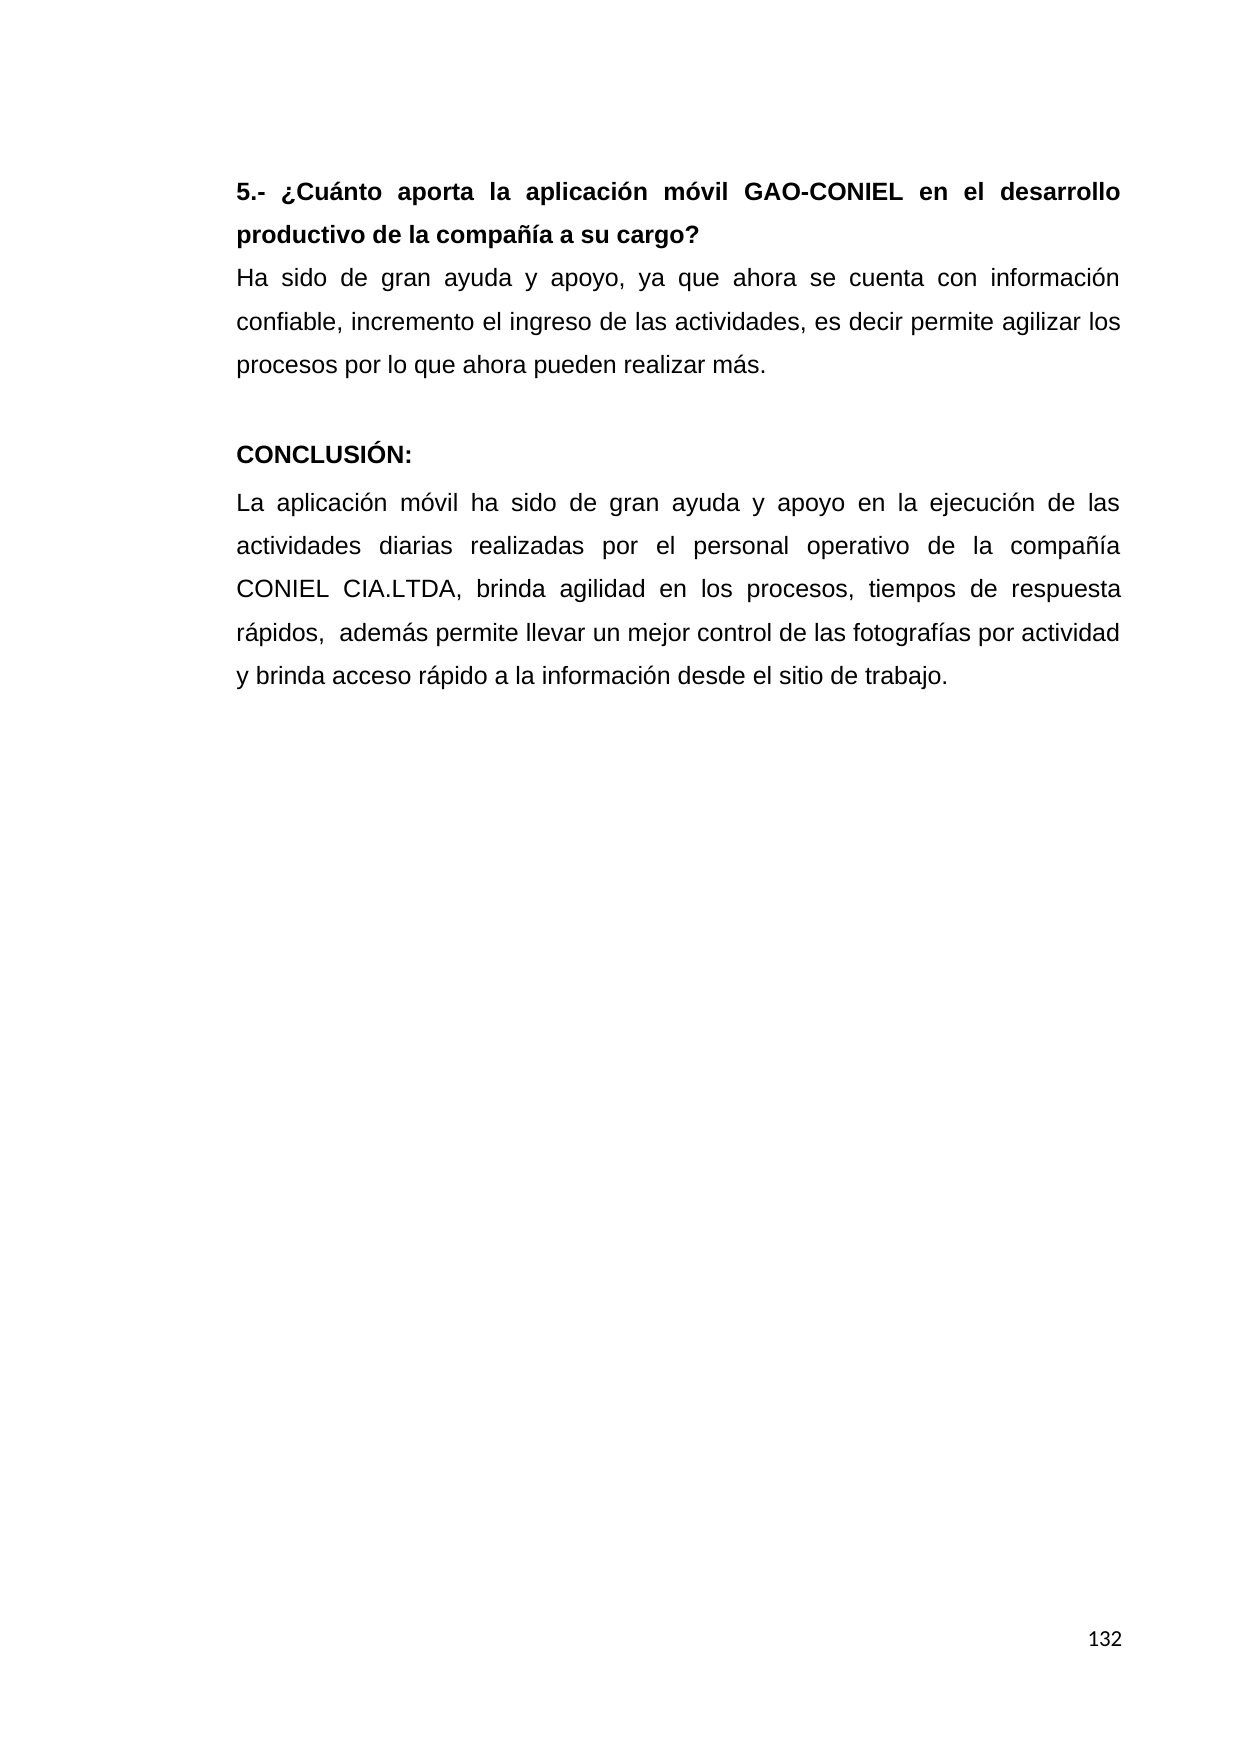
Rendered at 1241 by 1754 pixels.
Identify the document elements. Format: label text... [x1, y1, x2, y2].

text Ha sido de gran ayuda y apoyo, ya que ahora se cuenta con información confiable, incremento el ingreso de las actividades, es decir permite agilizar los procesos por lo que ahora pueden realizar más. [236, 263, 1122, 378]
text 5.- ¿Cuánto aporta la aplicación móvil GAO-CONIEL en el desarrollo productivo de la compañía a su cargo? [236, 177, 1122, 249]
text La aplicación móvil ha sido de gran ayuda y apoyo en la ejecución de las actividades diarias realizadas por el personal operativo de la compañía CONIEL CIA.LTDA, brinda agilidad en los procesos, tiempos de respuesta rápidos, además permite llevar un mejor control de las fotografías por actividad y brinda acceso rápido a la información desde el sitio de trabajo. [236, 488, 1122, 689]
text CONCLUSIÓN: [236, 441, 1122, 469]
